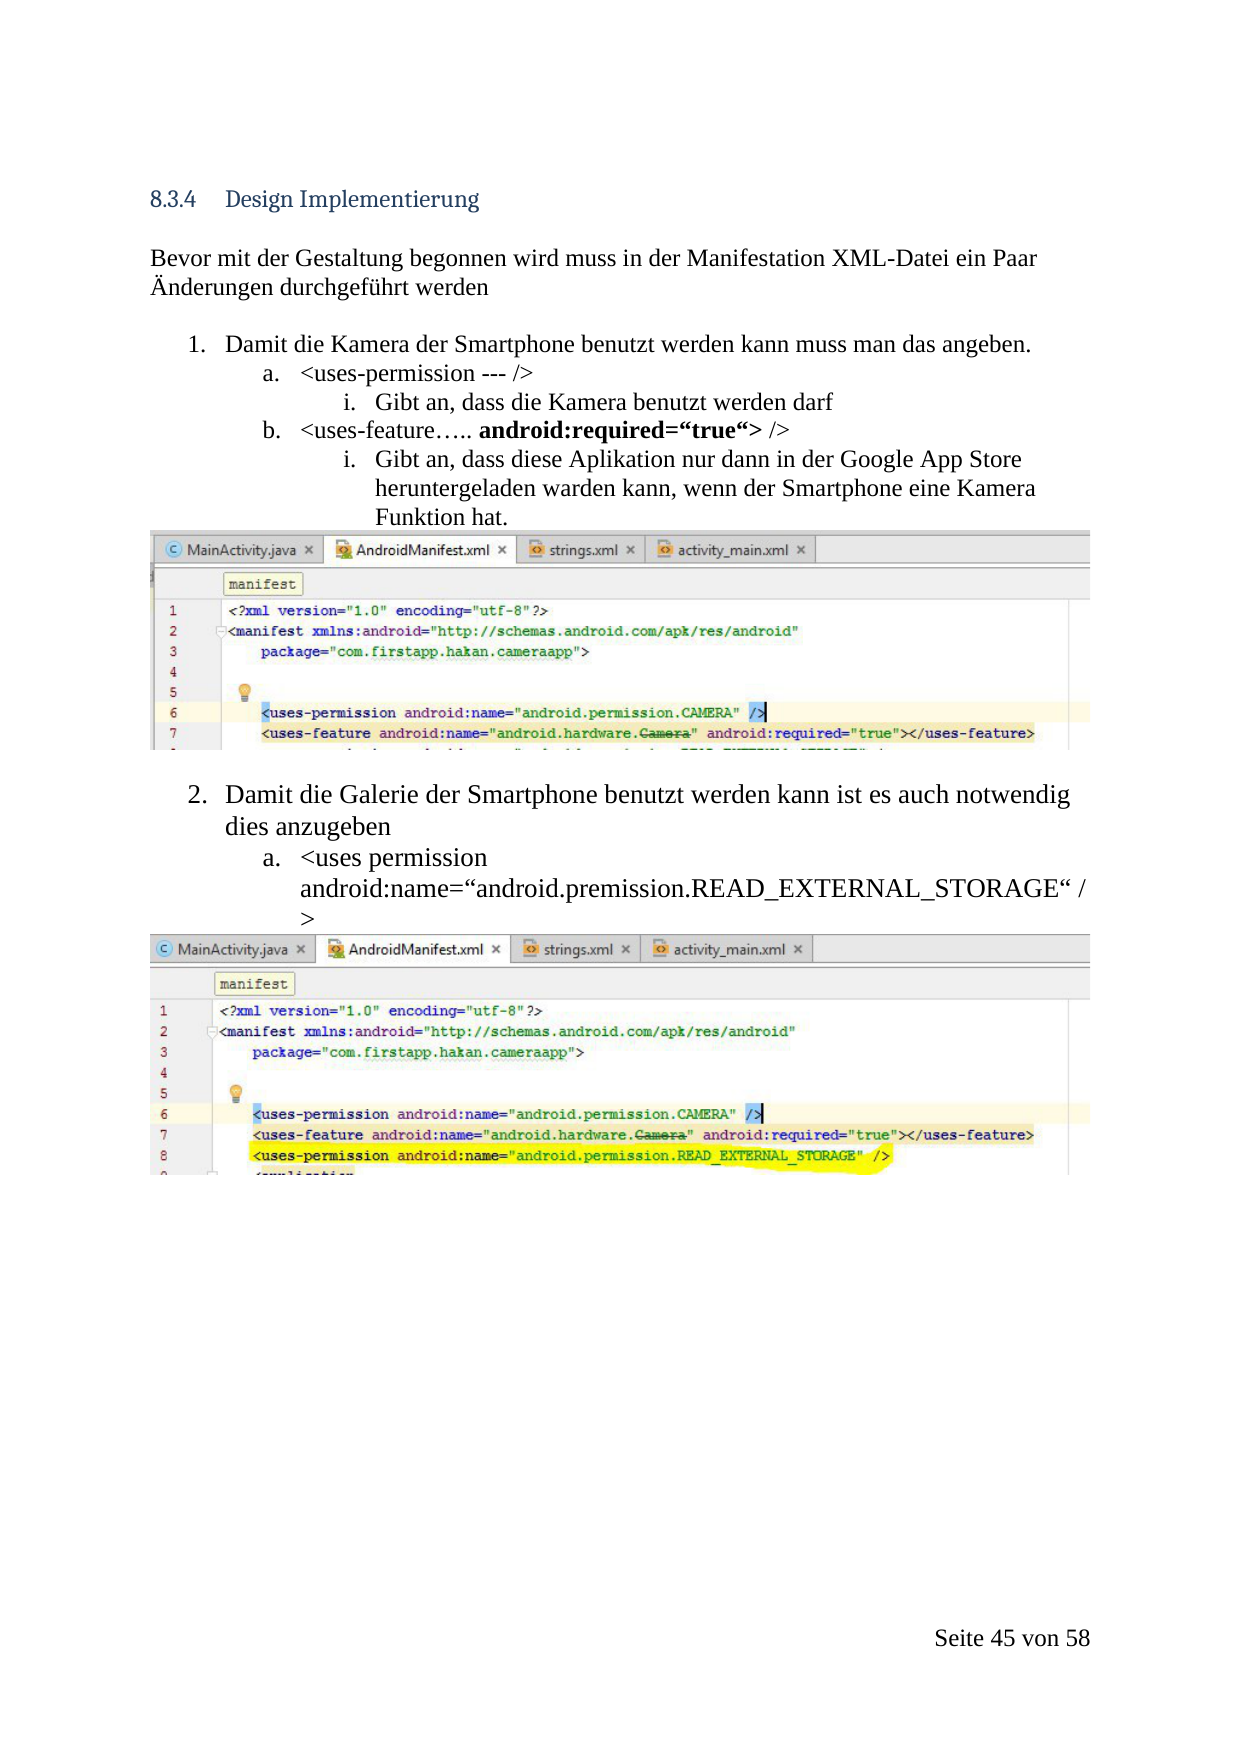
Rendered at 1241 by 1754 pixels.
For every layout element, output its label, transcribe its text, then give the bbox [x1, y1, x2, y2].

picture [150, 934, 1091, 1175]
list Gibt an, dass diese Aplikation nur dann in der Google App Store heruntergeladen warden kann, wenn der Smartphone eine Kamera Funktion hat. [356, 444, 1090, 530]
picture [150, 530, 1091, 750]
text Bevor mit der Gestaltung begonnen wird muss in der Manifestation XML-Datei ein Paar Änderungen durchgeführt werden [150, 243, 1090, 300]
list Damit die Kamera der Smartphone benutzt werden kann muss man das angeben. [187, 329, 1090, 358]
list Gibt an, dass die Kamera benutzt werden darf [356, 387, 1090, 415]
list <uses-feature….. android:required=“true“> /> [262, 415, 1090, 444]
subtitle Design Implementierung [150, 185, 1090, 214]
list Damit die Galerie der Smartphone benutzt werden kann ist es auch notwendig dies anzugeben [187, 778, 1090, 841]
list <uses-permission --- /> [262, 358, 1090, 387]
list <uses permission android:name=“android.premission.READ_EXTERNAL_STORAGE“ /> [262, 841, 1090, 934]
